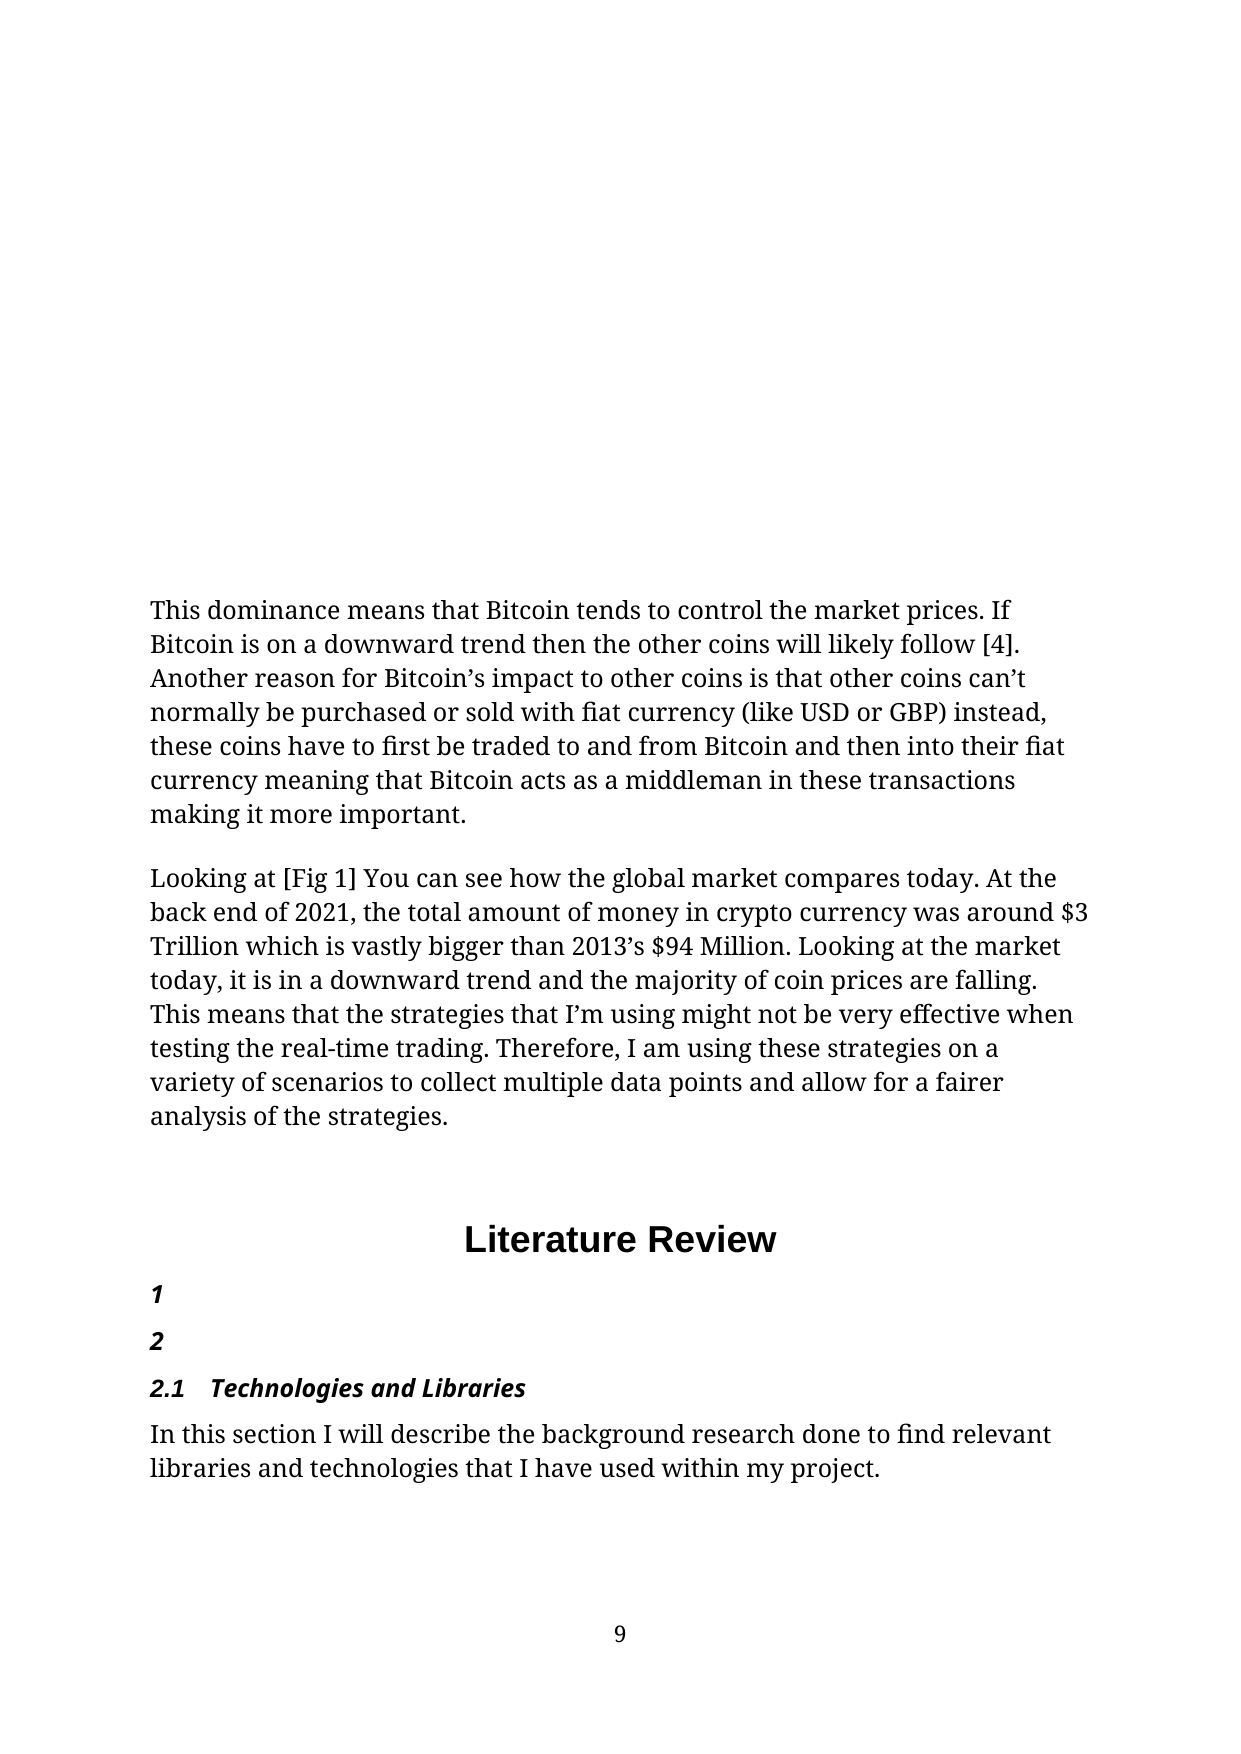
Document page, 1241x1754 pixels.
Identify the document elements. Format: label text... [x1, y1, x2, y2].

text This dominance means that Bitcoin tends to control the market prices. If Bitcoin is on a downward trend then the other coins will likely follow [4]. Another reason for Bitcoin’s impact to other coins is that other coins can’t normally be purchased or sold with fiat currency (like USD or GBP) instead, these coins have to first be traded to and from Bitcoin and then into their fiat currency meaning that Bitcoin acts as a middleman in these transactions making it more important. [150, 593, 1090, 831]
subtitle Literature Review [150, 1217, 1090, 1261]
subtitle Technologies and Libraries [150, 1370, 1090, 1404]
text Looking at [Fig 1] You can see how the global market compares today. At the back end of 2021, the total amount of money in crypto currency was around $3 Trillion which is vastly bigger than 2013’s $94 Million. Looking at the market today, it is in a downward trend and the majority of coin prices are falling. This means that the strategies that I’m using might not be very effective when testing the real-time trading. Therefore, I am using these strategies on a variety of scenarios to collect multiple data points and allow for a fairer analysis of the strategies. [150, 860, 1090, 1133]
text In this section I will describe the background research done to find relevant libraries and technologies that I have used within my project. [150, 1417, 1090, 1485]
